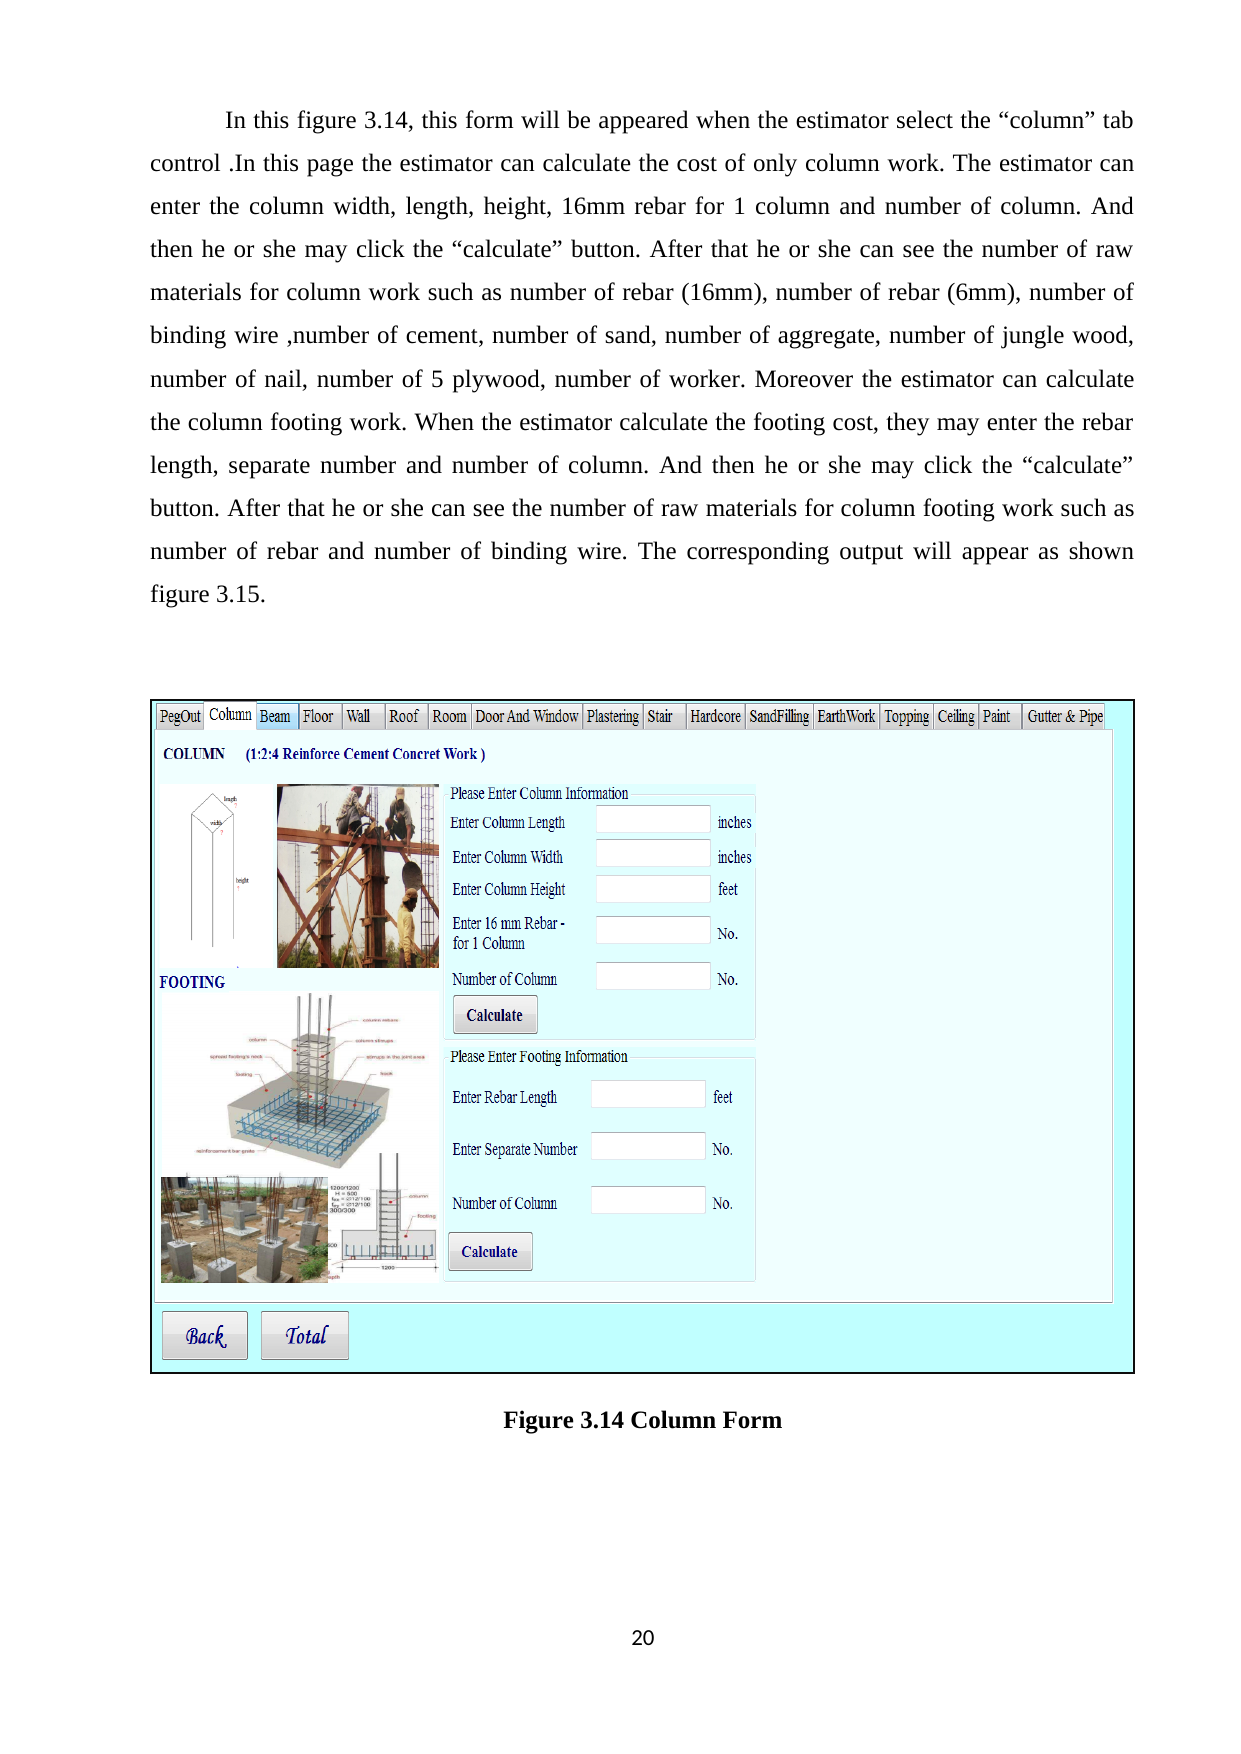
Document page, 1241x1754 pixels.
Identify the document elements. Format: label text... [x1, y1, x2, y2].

picture [152, 701, 1133, 1372]
text In this figure 3.14, this form will be appeared when the estimator select the “column” tab control .In this page the estimator can calculate the cost of only column work. The estimator can enter the column width, length, height, 16mm rebar for 1 column and number of column. And then he or she may click the “calculate” button. After that he or she can see the number of raw materials for column work such as number of rebar (16mm), number of rebar (6mm), number of binding wire ,number of cement, number of sand, number of aggregate, number of jungle wood, number of nail, number of 5 plywood, number of worker. Moreover the estimator can calculate the column footing work. When the estimator calculate the footing cost, they may enter the rebar length, separate number and number of column. And then he or she may click the “calculate” button. After that he or she can see the number of raw materials for column footing work such as number of rebar and number of binding wire. The corresponding output will appear as shown figure 3.15. [150, 105, 1135, 608]
text Figure 3.14 Column Form [150, 1405, 1135, 1434]
